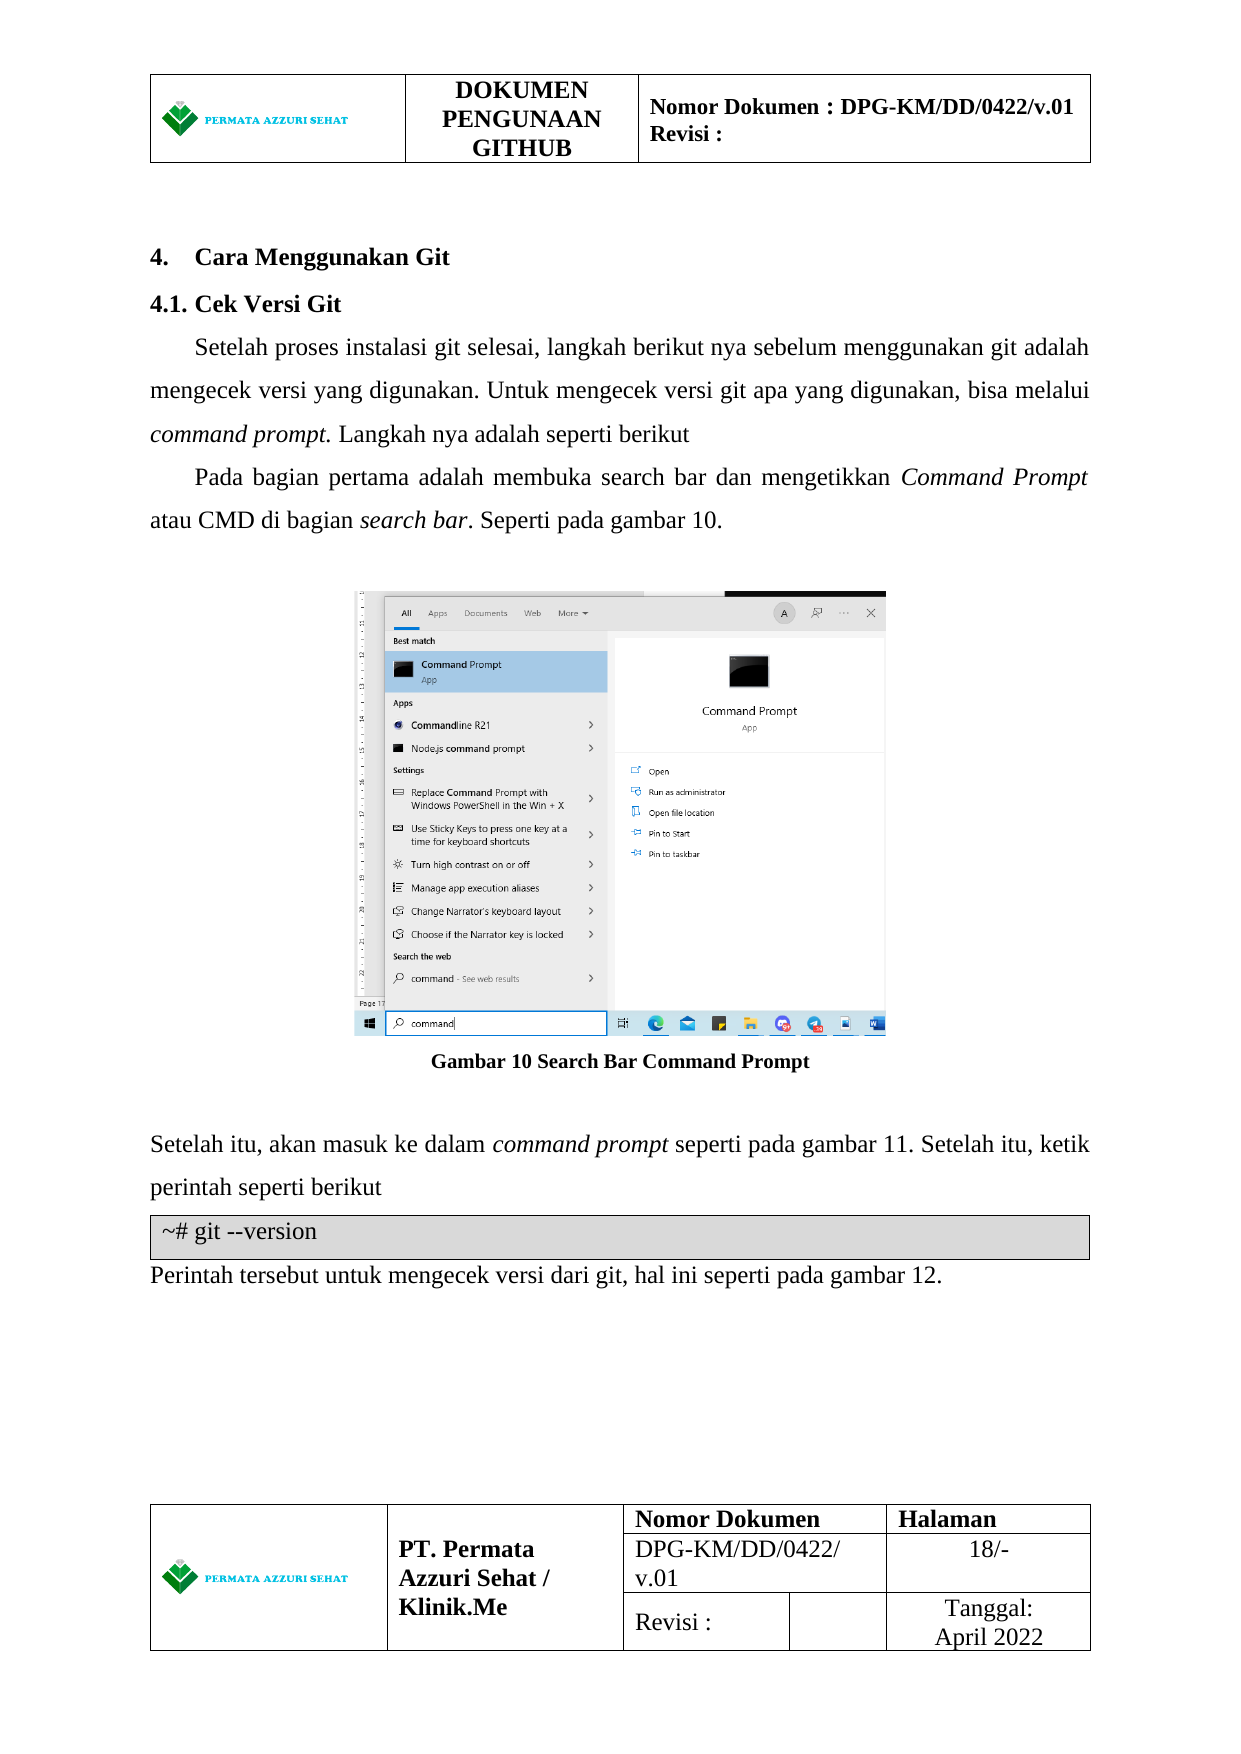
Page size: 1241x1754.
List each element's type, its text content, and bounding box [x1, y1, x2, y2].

text Perintah tersebut untuk mengecek versi dari git, hal ini seperti pada gambar 12. [150, 1260, 1090, 1289]
table_header ~# git --version [151, 1216, 1089, 1259]
picture [161, 101, 363, 137]
subtitle Cek Versi Git [150, 289, 1090, 318]
text Setelah proses instalasi git selesai, langkah berikut nya sebelum menggunakan git adalah mengecek versi yang digunakan. Untuk mengecek versi git apa yang digunakan, bisa melalui command prompt. Langkah nya adalah seperti berikut [150, 332, 1090, 447]
subtitle Cara Menggunakan Git [150, 242, 1090, 271]
text Setelah itu, akan masuk ke dalam command prompt seperti pada gambar 11. Setelah itu, ketik perintah seperti berikut [150, 1129, 1090, 1201]
picture [354, 591, 886, 1036]
text Pada bagian pertama adalah membuka search bar dan mengetikkan Command Prompt atau CMD di bagian search bar. Seperti pada gambar 10. [150, 462, 1090, 534]
picture [161, 1559, 363, 1595]
